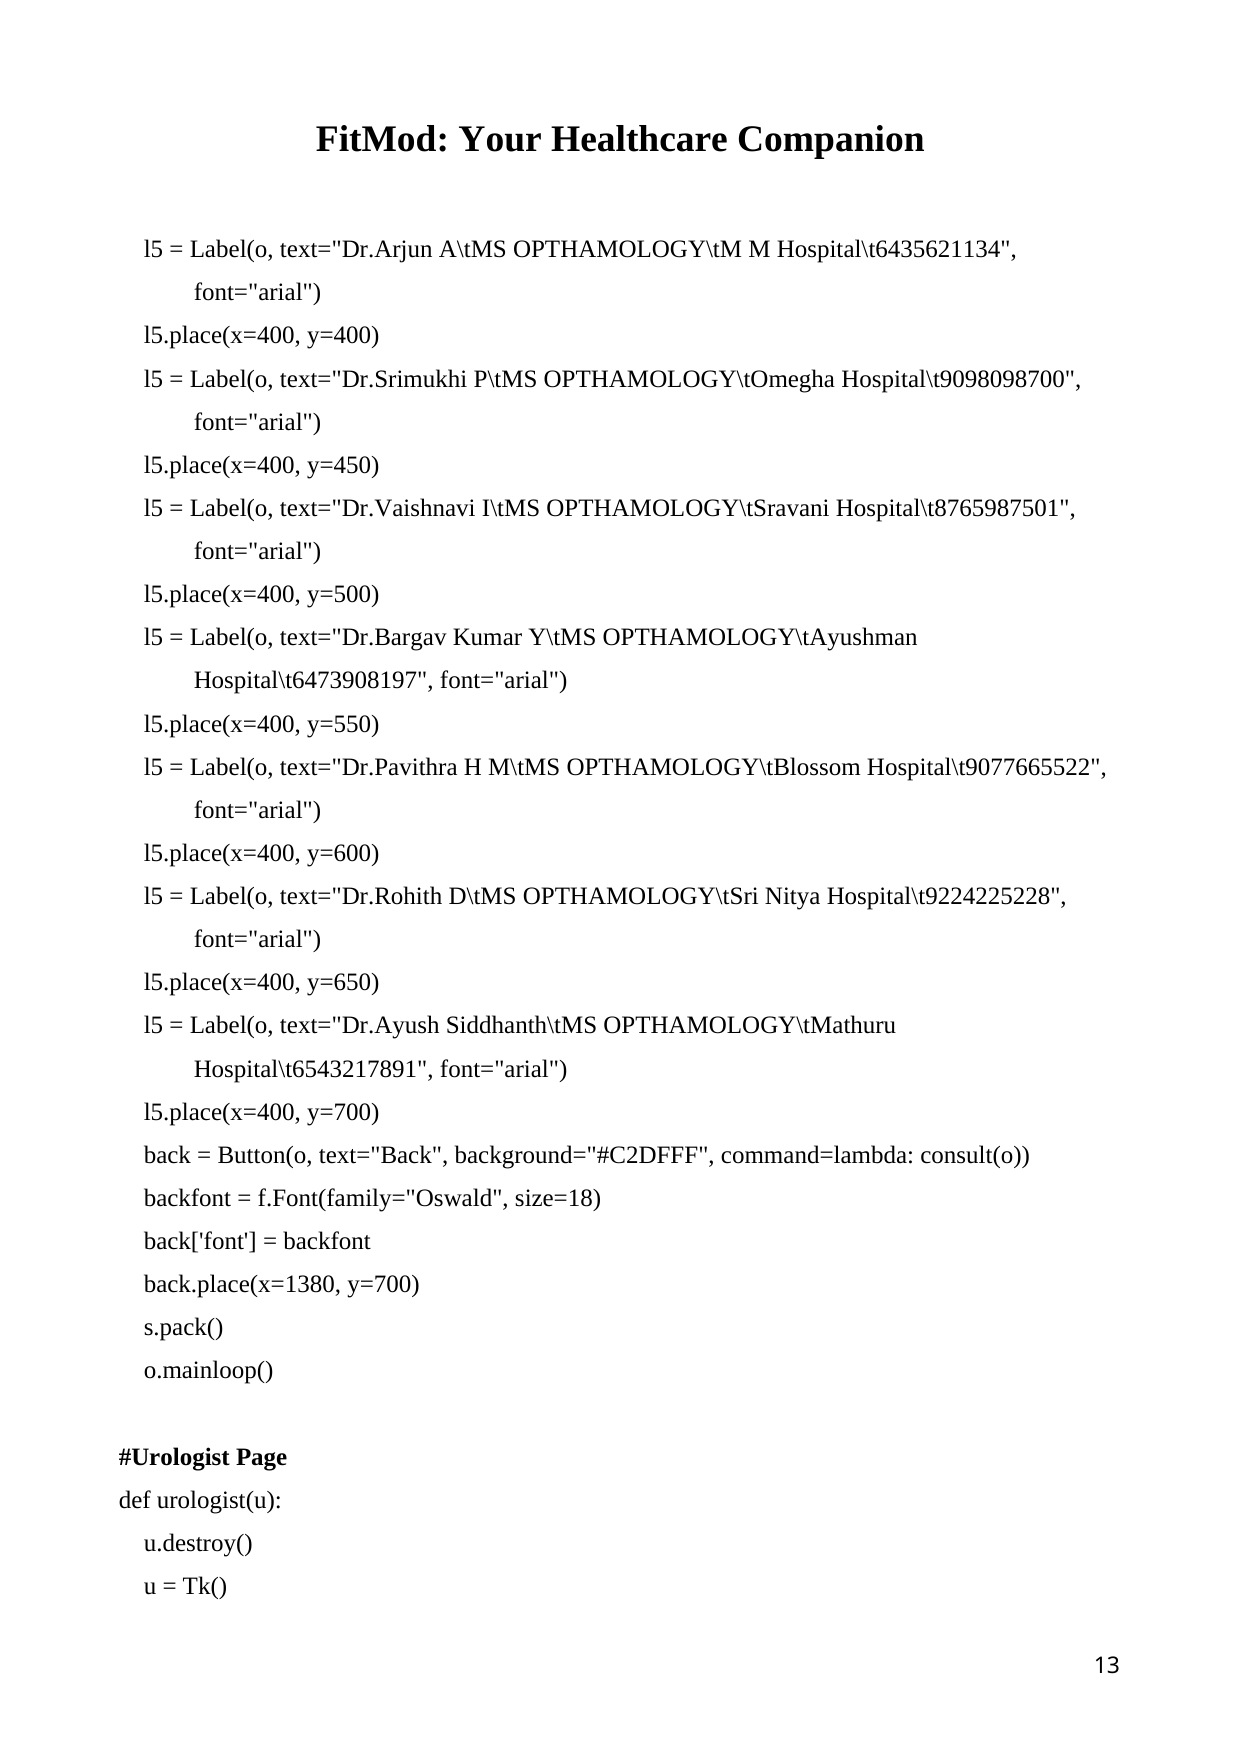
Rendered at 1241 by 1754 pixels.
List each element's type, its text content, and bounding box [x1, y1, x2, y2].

text l5 = Label(o, text="Dr.Vaishnavi I\tMS OPTHAMOLOGY\tSravani Hospital\t8765987501", [118, 493, 1122, 522]
text back.place(x=1380, y=700) [118, 1269, 1122, 1298]
text font="arial") [118, 277, 1122, 306]
text u.destroy() [118, 1528, 1122, 1557]
text font="arial") [118, 924, 1122, 953]
text l5.place(x=400, y=600) [118, 838, 1122, 867]
text l5.place(x=400, y=400) [118, 321, 1122, 349]
text def urologist(u): [118, 1485, 1122, 1514]
text font="arial") [118, 407, 1122, 436]
text l5 = Label(o, text="Dr.Rohith D\tMS OPTHAMOLOGY\tSri Nitya Hospital\t9224225228", [118, 881, 1122, 910]
text l5.place(x=400, y=650) [118, 967, 1122, 996]
text #Urologist Page [118, 1442, 1122, 1471]
text font="arial") [118, 795, 1122, 824]
text l5 = Label(o, text="Dr.Bargav Kumar Y\tMS OPTHAMOLOGY\tAyushman [118, 622, 1122, 651]
text backfont = f.Font(family="Oswald", size=18) [118, 1183, 1122, 1212]
text l5 = Label(o, text="Dr.Srimukhi P\tMS OPTHAMOLOGY\tOmegha Hospital\t9098098700", [118, 364, 1122, 392]
text font="arial") [118, 536, 1122, 565]
text l5 = Label(o, text="Dr.Pavithra H M\tMS OPTHAMOLOGY\tBlossom Hospital\t9077665522", [118, 752, 1122, 781]
text o.mainloop() [118, 1356, 1122, 1384]
text u = Tk() [118, 1571, 1122, 1600]
text l5 = Label(o, text="Dr.Arjun A\tMS OPTHAMOLOGY\tM M Hospital\t6435621134", [118, 234, 1122, 263]
text l5.place(x=400, y=500) [118, 579, 1122, 608]
text l5.place(x=400, y=700) [118, 1097, 1122, 1126]
text l5 = Label(o, text="Dr.Ayush Siddhanth\tMS OPTHAMOLOGY\tMathuru [118, 1011, 1122, 1039]
text Hospital\t6543217891", font="arial") [118, 1054, 1122, 1082]
text l5.place(x=400, y=550) [118, 709, 1122, 737]
text back = Button(o, text="Back", background="#C2DFFF", command=lambda: consult(o)) [118, 1140, 1122, 1169]
text back['font'] = backfont [118, 1226, 1122, 1255]
text Hospital\t6473908197", font="arial") [118, 666, 1122, 694]
text s.pack() [118, 1312, 1122, 1341]
text l5.place(x=400, y=450) [118, 450, 1122, 479]
